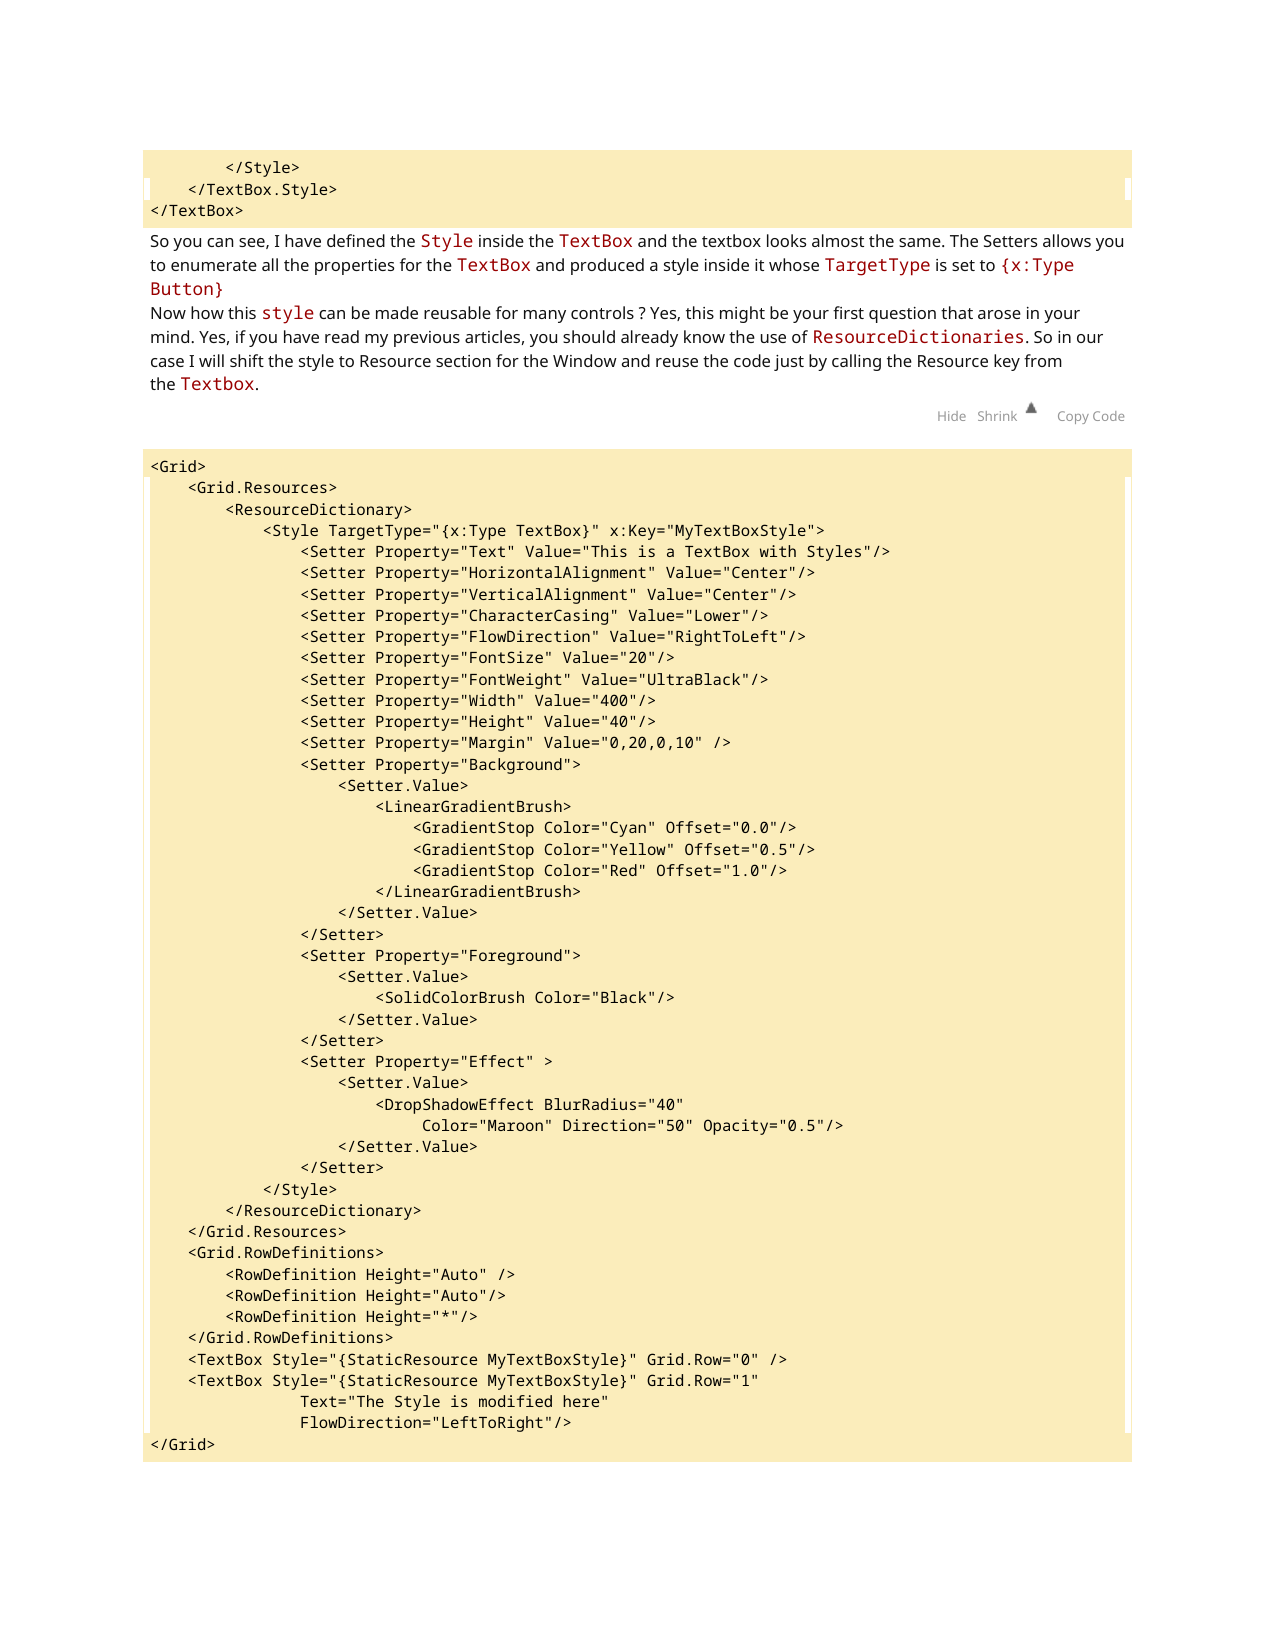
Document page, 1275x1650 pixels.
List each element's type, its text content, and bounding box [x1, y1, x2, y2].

text <Setter Property="Background"> [150, 753, 1125, 775]
text <Setter Property="FontSize" Value="20"/> [150, 647, 1125, 668]
text </Grid.RowDefinitions> [150, 1327, 1125, 1348]
text </LinearGradientBrush> [150, 881, 1125, 902]
text <Setter Property="Margin" Value="0,20,0,10" /> [150, 732, 1125, 753]
text <Style TargetType="{x:Type TextBox}" x:Key="MyTextBoxStyle"> [150, 520, 1125, 541]
text </Setter.Value> [150, 902, 1125, 923]
text </Style> [150, 1178, 1125, 1200]
picture [1021, 396, 1047, 422]
text Hide Shrink Copy Code [150, 396, 1125, 425]
text <Setter Property="FlowDirection" Value="RightToLeft"/> [150, 626, 1125, 647]
text Color="Maroon" Direction="50" Opacity="0.5"/> [150, 1115, 1125, 1136]
text </TextBox> [144, 192, 1131, 227]
text <RowDefinition Height="*"/> [150, 1306, 1125, 1327]
text <GradientStop Color="Cyan" Offset="0.0"/> [150, 817, 1125, 838]
text <Setter Property="HorizontalAlignment" Value="Center"/> [150, 562, 1125, 583]
text <Grid> [144, 450, 1131, 477]
text <Setter.Value> [150, 966, 1125, 987]
text <GradientStop Color="Red" Offset="1.0"/> [150, 860, 1125, 881]
text <Setter.Value> [150, 1072, 1125, 1093]
text <Setter Property="Height" Value="40"/> [150, 711, 1125, 732]
text <Setter Property="Effect" > [150, 1051, 1125, 1072]
text <Grid.Resources> [150, 477, 1125, 498]
text <ResourceDictionary> [150, 498, 1125, 520]
text <LinearGradientBrush> [150, 796, 1125, 817]
text </Setter> [150, 1030, 1125, 1051]
text <Grid.RowDefinitions> [150, 1242, 1125, 1263]
text <TextBox Style="{StaticResource MyTextBoxStyle}" Grid.Row="0" /> [150, 1348, 1125, 1370]
text <Setter Property="CharacterCasing" Value="Lower"/> [150, 605, 1125, 626]
text <RowDefinition Height="Auto"/> [150, 1285, 1125, 1306]
text <Setter.Value> [150, 775, 1125, 796]
text <DropShadowEffect BlurRadius="40" [150, 1093, 1125, 1115]
text FlowDirection="LeftToRight"/> [150, 1412, 1125, 1426]
text </ResourceDictionary> [150, 1200, 1125, 1221]
text </Setter.Value> [150, 1136, 1125, 1157]
text </Style> [144, 151, 1131, 178]
text So you can see, I have defined the Style inside the TextBox and the textbox looks almost the same. The Setters allows you to enumerate all the properties for the TextBox and produced a style inside it whose TargetType is set to {x:Type Button} [150, 228, 1125, 301]
text </Setter> [150, 923, 1125, 945]
text <Setter Property="Text" Value="This is a TextBox with Styles"/> [150, 541, 1125, 562]
text </Setter> [150, 1157, 1125, 1178]
text </Grid.Resources> [150, 1221, 1125, 1242]
text Now how this style can be made reusable for many controls ? Yes, this might be your first question that arose in your mind. Yes, if you have read my previous articles, you should already know the use of ResourceDictionaries. So in our case I will shift the style to Resource section for the Window and reuse the code just by calling the Resource key from the Textbox. [150, 301, 1125, 396]
text <TextBox Style="{StaticResource MyTextBoxStyle}" Grid.Row="1" [150, 1370, 1125, 1391]
text <Setter Property="FontWeight" Value="UltraBlack"/> [150, 668, 1125, 690]
text <Setter Property="VerticalAlignment" Value="Center"/> [150, 583, 1125, 605]
text Text="The Style is modified here" [150, 1391, 1125, 1412]
text <RowDefinition Height="Auto" /> [150, 1263, 1125, 1285]
text <Setter Property="Foreground"> [150, 945, 1125, 966]
text </TextBox.Style> [150, 178, 1125, 192]
text <SolidColorBrush Color="Black"/> [150, 987, 1125, 1008]
text <GradientStop Color="Yellow" Offset="0.5"/> [150, 838, 1125, 860]
text </Grid> [144, 1426, 1131, 1461]
text <Setter Property="Width" Value="400"/> [150, 690, 1125, 711]
text </Setter.Value> [150, 1008, 1125, 1030]
